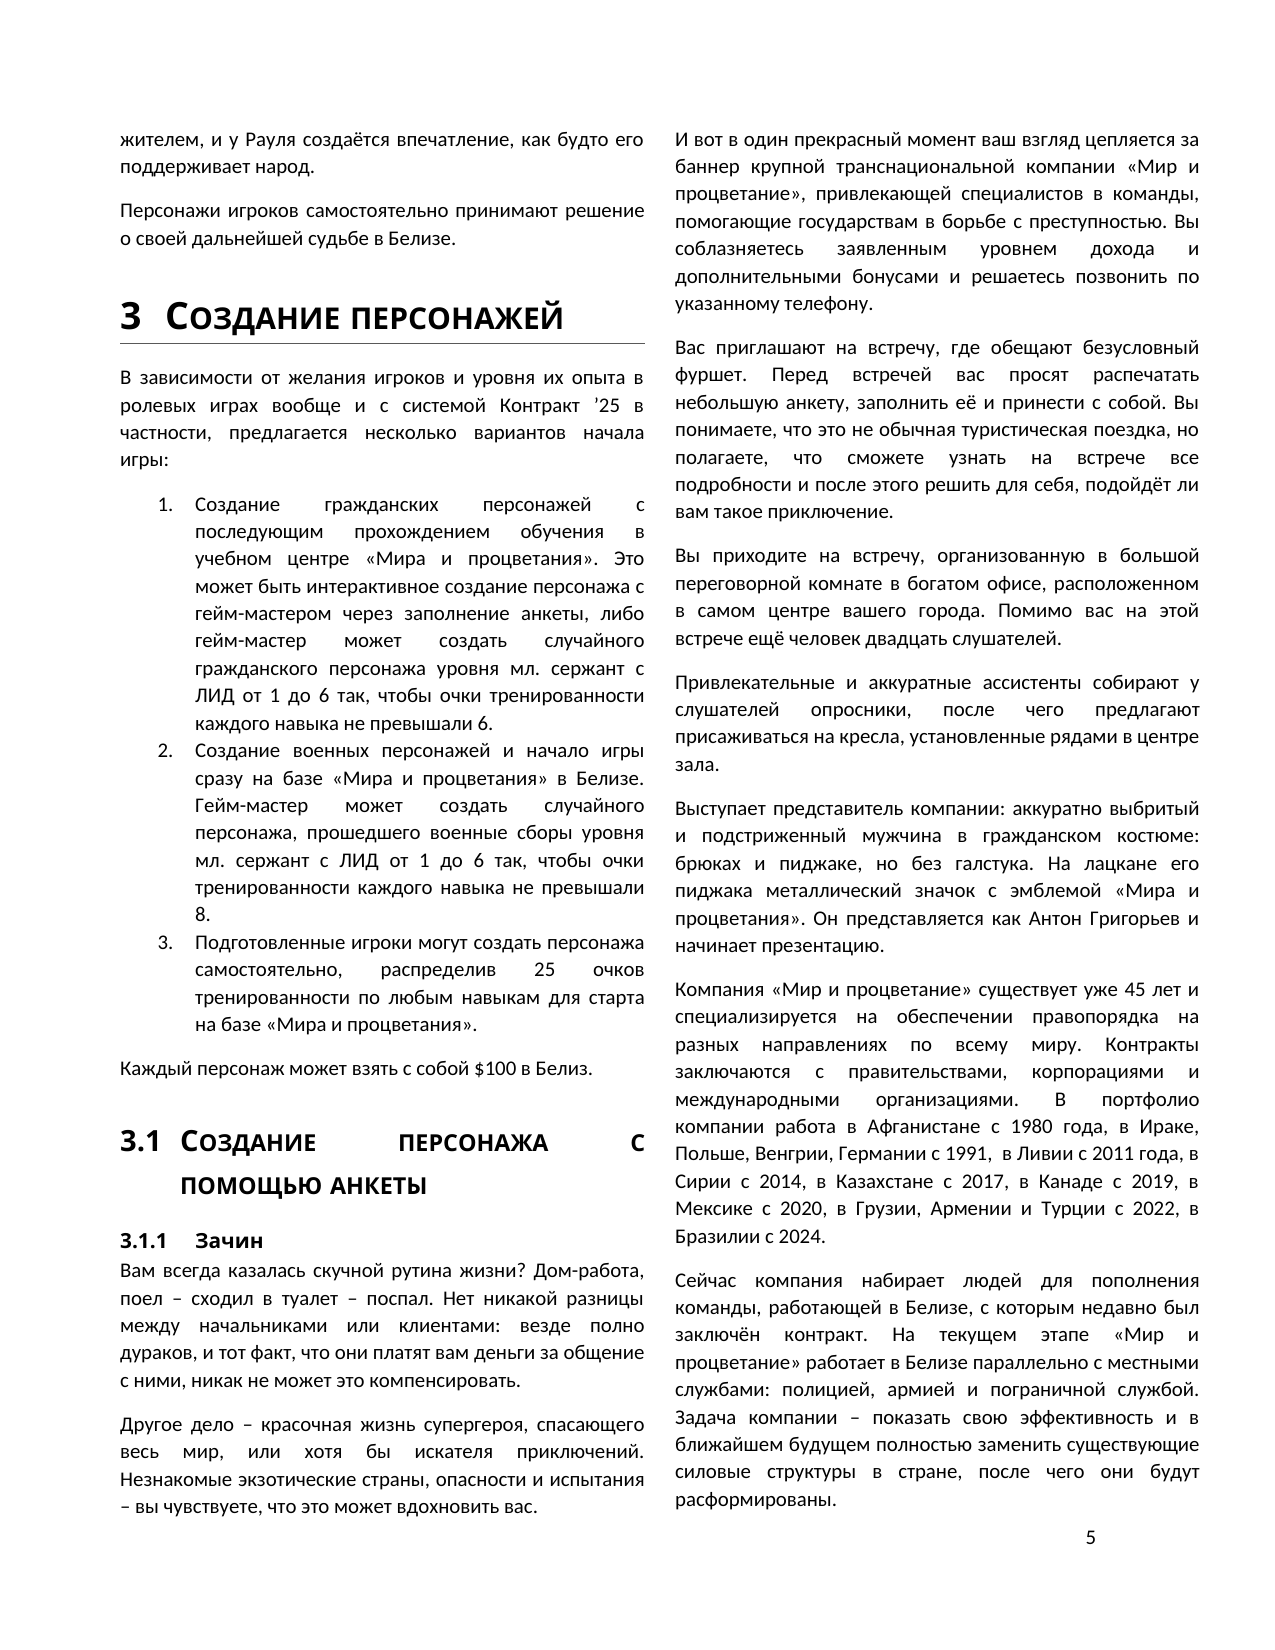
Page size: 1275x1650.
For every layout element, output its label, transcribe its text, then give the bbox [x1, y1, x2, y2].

text Вам всегда казалась скучной рутина жизни? Дом-работа, поел – сходил в туалет – поспал. Нет никакой разницы между начальниками или клиентами: везде полно дураков, и тот факт, что они платят вам деньги за общение с ними, никак не может это компенсировать. [120, 1257, 645, 1392]
text Персонажи игроков самостоятельно принимают решение о своей дальнейшей судьбе в Белизе. [120, 197, 645, 250]
text Выступает представитель компании: аккуратно выбритый и подстриженный мужчина в гражданском костюме: брюках и пиджаке, но без галстука. На лацкане его пиджака металлический значок с эмблемой «Мира и процветания». Он представляется как Антон Григорьев и начинает презентацию. [675, 795, 1200, 958]
subtitle Зачин [120, 1227, 645, 1255]
text Вы приходите на встречу, организованную в большой переговорной комнате в богатом офисе, расположенном в самом центре вашего города. Помимо вас на этой встрече ещё человек двадцать слушателей. [675, 543, 1200, 650]
text И вот в один прекрасный момент ваш взгляд цепляется за баннер крупной транснациональной компании «Мир и процветание», привлекающей специалистов в команды, помогающие государствам в борьбе с преступностью. Вы соблазняетесь заявленным уровнем дохода и дополнительными бонусами и решаетесь позвонить по указанному телефону. [675, 126, 1200, 316]
text Каждый персонаж может взять с собой $100 в Белиз. [120, 1055, 645, 1081]
subtitle Создание персонажей [120, 289, 645, 343]
text В зависимости от желания игроков и уровня их опыта в ролевых играх вообще и с системой Контракт ’25 в частности, предлагается несколько вариантов начала игры: [120, 364, 645, 472]
list Подготовленные игроки могут создать персонажа самостоятельно, распределив 25 очков тренированности по любым навыкам для старта на базе «Мира и процветания». [157, 929, 645, 1037]
text Компания «Мир и процветание» существует уже 45 лет и специализируется на обеспечении правопорядка на разных направлениях по всему миру. Контракты заключаются с правительствами, корпорациями и международными организациями. В портфолио компании работа в Афганистане с 1980 года, в Ираке, Польше, Венгрии, Германии с 1991, в Ливии с 2011 года, в Сирии с 2014, в Казахстане с 2017, в Канаде с 2019, в Мексике с 2020, в Грузии, Армении и Турции с 2022, в Бразилии с 2024. [675, 976, 1200, 1248]
text Вас приглашают на встречу, где обещают безусловный фуршет. Перед встречей вас просят распечатать небольшую анкету, заполнить её и принести с собой. Вы понимаете, что это не обычная туристическая поездка, но полагаете, что сможете узнать на встрече все подробности и после этого решить для себя, подойдёт ли вам такое приключение. [675, 334, 1200, 524]
subtitle Создание персонажа с помощью анкеты [120, 1120, 645, 1203]
text Сейчас компания набирает людей для пополнения команды, работающей в Белизе, с которым недавно был заключён контракт. На текущем этапе «Мир и процветание» работает в Белизе параллельно с местными службами: полицией, армией и пограничной службой. Задача компании – показать свою эффективность и в ближайшем будущем полностью заменить существующие силовые структуры в стране, после чего они будут расформированы. [675, 1267, 1200, 1511]
list Создание гражданских персонажей с последующим прохождением обучения в учебном центре «Мира и процветания». Это может быть интерактивное создание персонажа с гейм-мастером через заполнение анкеты, либо гейм-мастер может создать случайного гражданского персонажа уровня мл. сержант с ЛИД от 1 до 6 так, чтобы очки тренированности каждого навыка не превышали 6. [157, 491, 645, 735]
text Привлекательные и аккуратные ассистенты собирают у слушателей опросники, после чего предлагают присаживаться на кресла, установленные рядами в центре зала. [675, 669, 1200, 777]
text Другое дело – красочная жизнь супергероя, спасающего весь мир, или хотя бы искателя приключений. Незнакомые экзотические страны, опасности и испытания – вы чувствуете, что это может вдохновить вас. [120, 1411, 645, 1518]
list Создание военных персонажей и начало игры сразу на базе «Мира и процветания» в Белизе. Гейм-мастер может создать случайного персонажа, прошедшего военные сборы уровня мл. сержант с ЛИД от 1 до 6 так, чтобы очки тренированности каждого навыка не превышали 8. [157, 737, 645, 927]
